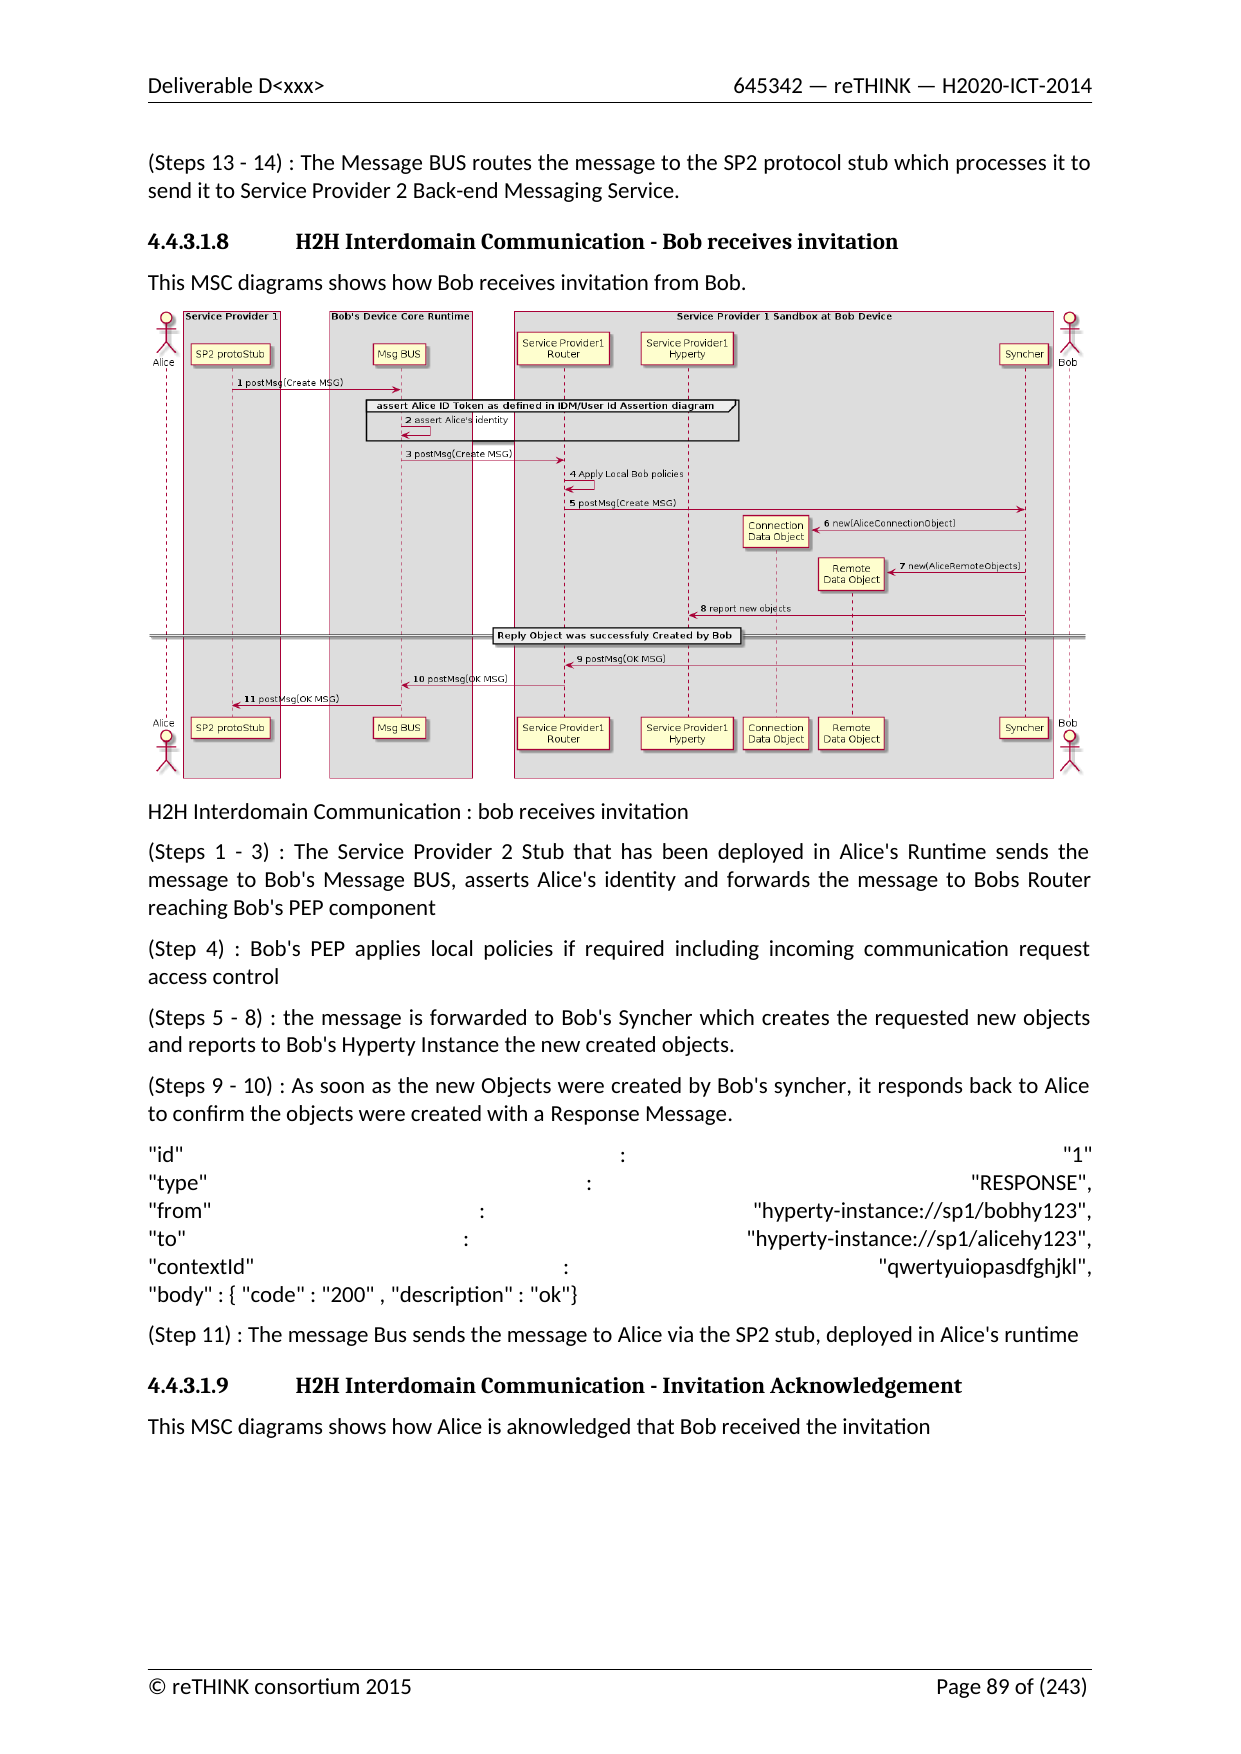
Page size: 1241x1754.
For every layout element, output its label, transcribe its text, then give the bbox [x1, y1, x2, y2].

text "id" : "1" "type" : "RESPONSE", "from" : "hyperty-instance://sp1/bobhy123", "to" : "hyperty-instance://sp1/alicehy123", "contextId" : "qwertyuiopasdfghjkl", "body" : { "code" : "200" , "description" : "ok"} [148, 1140, 1092, 1308]
text This MSC diagrams shows how Alice is aknowledged that Bob received the invitation [148, 1412, 1092, 1440]
subtitle H2H Interdomain Communication - Bob receives invitation [148, 229, 1092, 255]
picture [147, 308, 1092, 785]
text (Steps 9 - 10) : As soon as the new Objects were created by Bob's syncher, it responds back to Alice to confirm the objects were created with a Response Message. [148, 1071, 1092, 1127]
text This MSC diagrams shows how Bob receives invitation from Bob. [148, 268, 1092, 296]
text H2H Interdomain Communication : bob receives invitation [148, 797, 1092, 825]
text (Steps 1 - 3) : The Service Provider 2 Stub that has been deployed in Alice's Runtime sends the message to Bob's Message BUS, asserts Alice's identity and forwards the message to Bobs Router reaching Bob's PEP component [148, 837, 1092, 922]
text (Step 4) : Bob's PEP applies local policies if required including incoming communication request access control [148, 934, 1092, 990]
subtitle H2H Interdomain Communication - Invitation Acknowledgement [148, 1373, 1092, 1400]
text (Steps 13 - 14) : The Message BUS routes the message to the SP2 protocol stub which processes it to send it to Service Provider 2 Back-end Messaging Service. [148, 148, 1092, 204]
text (Steps 5 - 8) : the message is forwarded to Bob's Syncher which creates the requested new objects and reports to Bob's Hyperty Instance the new created objects. [148, 1003, 1092, 1059]
text (Step 11) : The message Bus sends the message to Alice via the SP2 stub, deployed in Alice's runtime [148, 1320, 1092, 1348]
